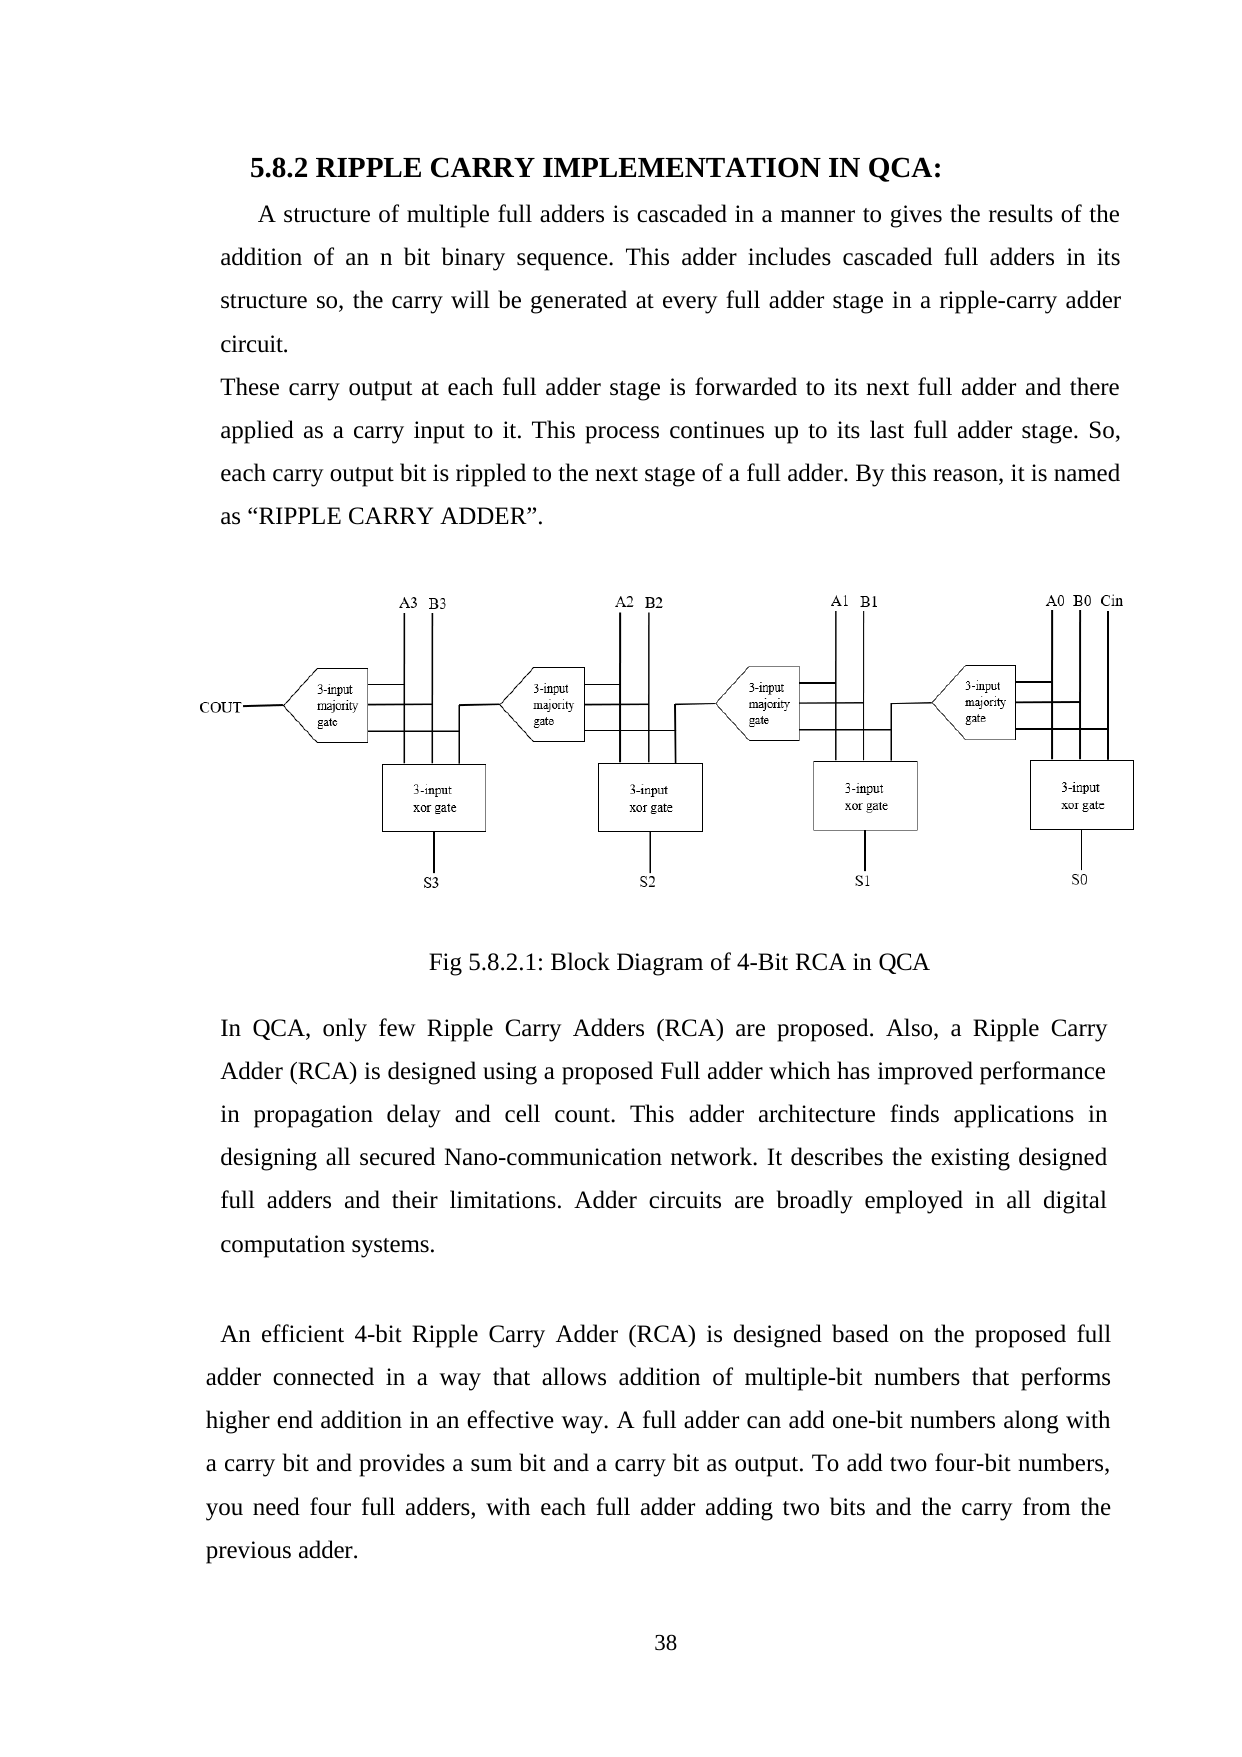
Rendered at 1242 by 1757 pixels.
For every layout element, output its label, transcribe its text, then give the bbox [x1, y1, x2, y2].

text A structure of multiple full adders is cascaded in a manner to gives the results of the addition of an n bit binary sequence. This adder includes cascaded full adders in its structure so, the carry will be generated at every full adder stage in a ripple-carry adder circuit. [220, 199, 1122, 357]
text These carry output at each full adder stage is forwarded to its next full adder and there applied as a carry input to it. This process continues up to its last full adder stage. So, each carry output bit is rippled to the next stage of a full adder. By this reason, it is named as “RIPPLE CARRY ADDER”. [220, 372, 1122, 530]
subtitle RIPPLE CARRY IMPLEMENTATION IN QCA: [250, 150, 1177, 183]
text In QCA, only few Ripple Carry Adders (RCA) are proposed. Also, a Ripple Carry Adder (RCA) is designed using a proposed Full adder which has improved performance in propagation delay and cell count. This adder architecture finds applications in designing all secured Nano-communication network. It describes the existing designed full adders and their limitations. Adder circuits are broadly employed in all digital computation systems. [220, 1013, 1108, 1257]
text Fig 5.8.2.1: Block Diagram of 4-Bit RCA in QCA [416, 947, 1177, 976]
picture [181, 576, 1150, 903]
text An efficient 4-bit Ripple Carry Adder (RCA) is designed based on the proposed full adder connected in a way that allows addition of multiple-bit numbers that performs higher end addition in an effective way. A full adder can add one-bit numbers along with a carry bit and provides a sum bit and a carry bit as output. To add two four-bit numbers, you need four full adders, with each full adder adding two bits and the carry from the previous adder. [206, 1319, 1112, 1563]
